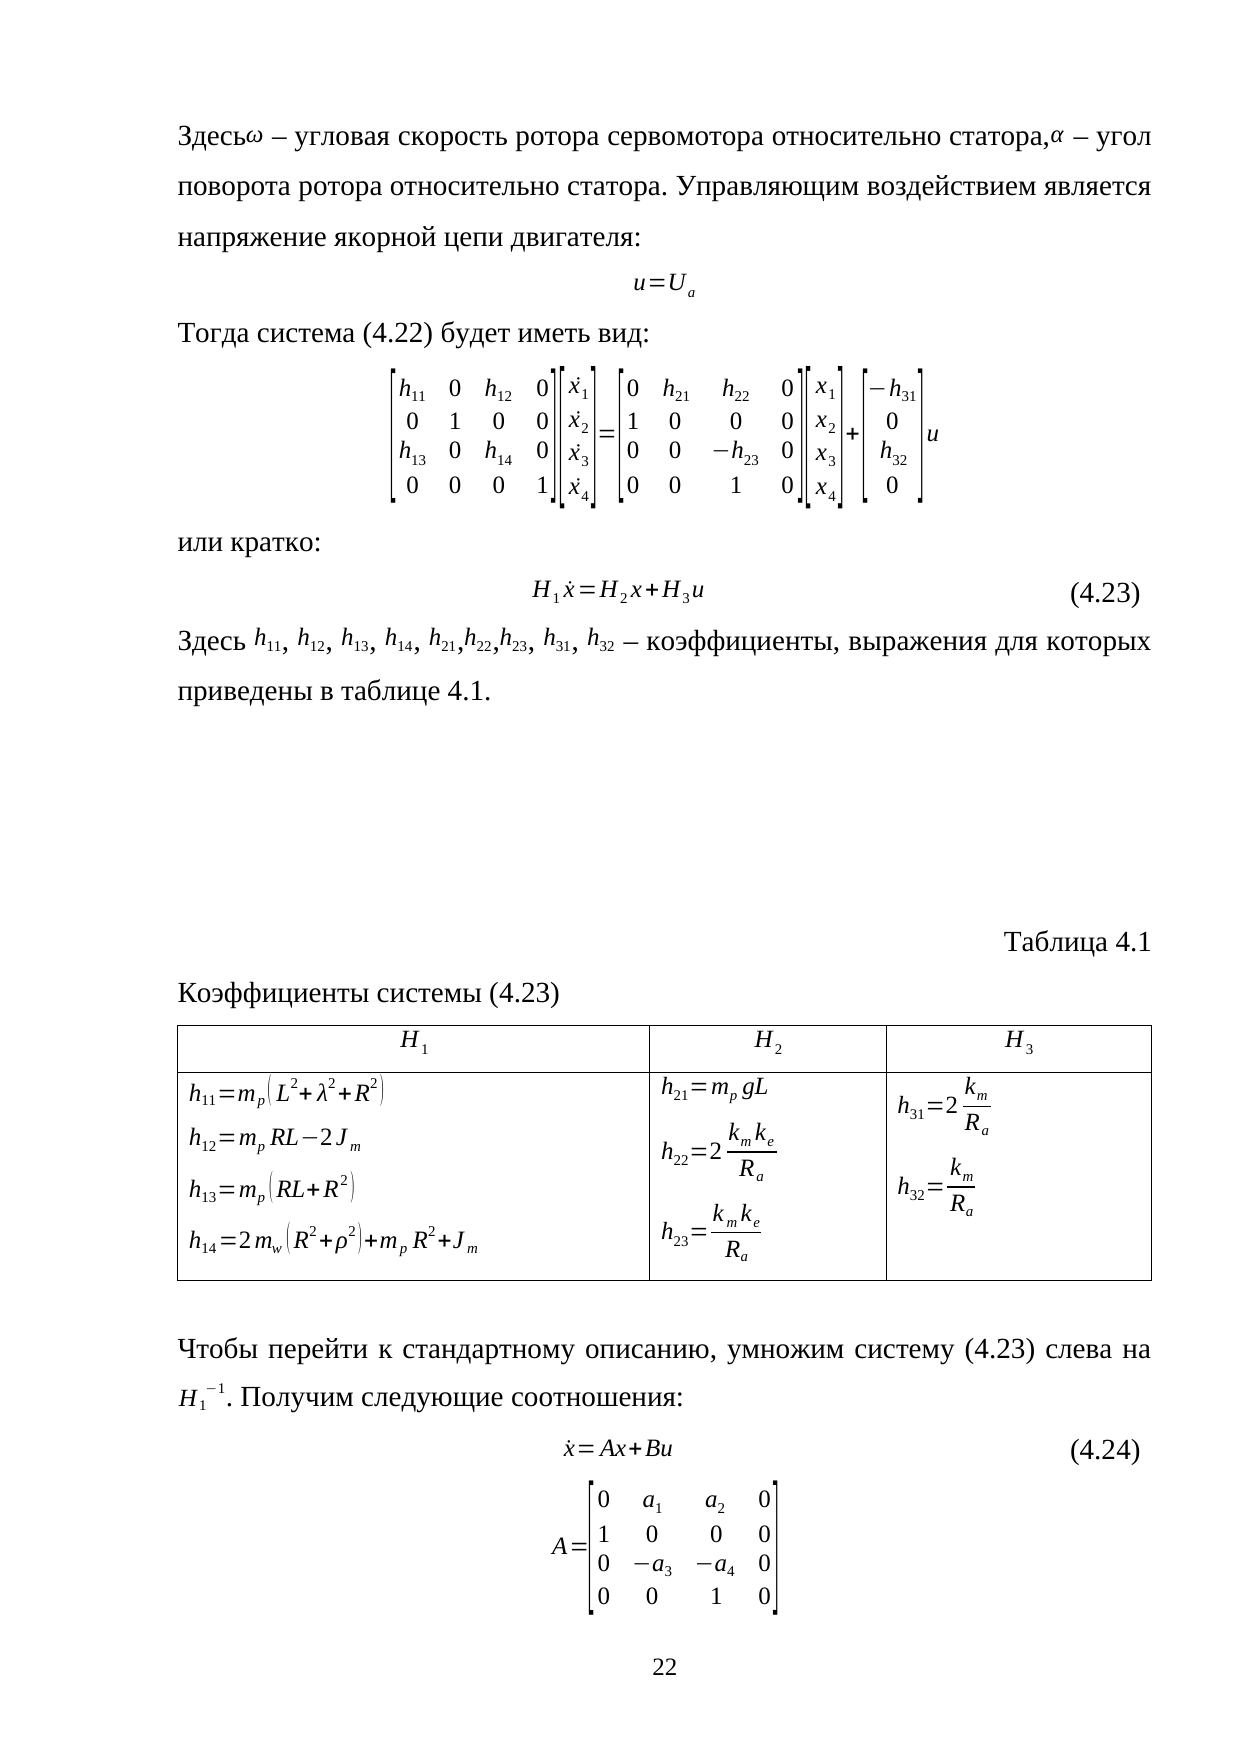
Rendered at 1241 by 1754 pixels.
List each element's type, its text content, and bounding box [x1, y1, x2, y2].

text Таблица 4.1 [177, 924, 1152, 958]
text Здесь , , , , ,,, , – коэффициенты, выражения для которых приведены в таблице 4.1. [177, 623, 1152, 706]
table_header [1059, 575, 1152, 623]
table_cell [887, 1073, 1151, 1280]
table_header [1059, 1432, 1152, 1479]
text Тогда система (4.22) будет иметь вид: [177, 315, 1152, 348]
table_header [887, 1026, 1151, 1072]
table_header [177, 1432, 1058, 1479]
text Чтобы перейти к стандартному описанию, умножим систему (4.23) слева на . Получим следующие соотношения: [177, 1331, 1152, 1415]
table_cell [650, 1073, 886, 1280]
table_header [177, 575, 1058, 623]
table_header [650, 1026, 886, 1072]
text Здесь – угловая скорость ротора сервомотора относительно статора, – угол поворота ротора относительно статора. Управляющим воздействием является напряжение якорной цепи двигателя: [177, 118, 1152, 252]
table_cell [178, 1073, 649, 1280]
text или кратко: [177, 524, 1152, 558]
text Коэффициенты системы (4.23) [177, 975, 1152, 1008]
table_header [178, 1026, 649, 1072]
